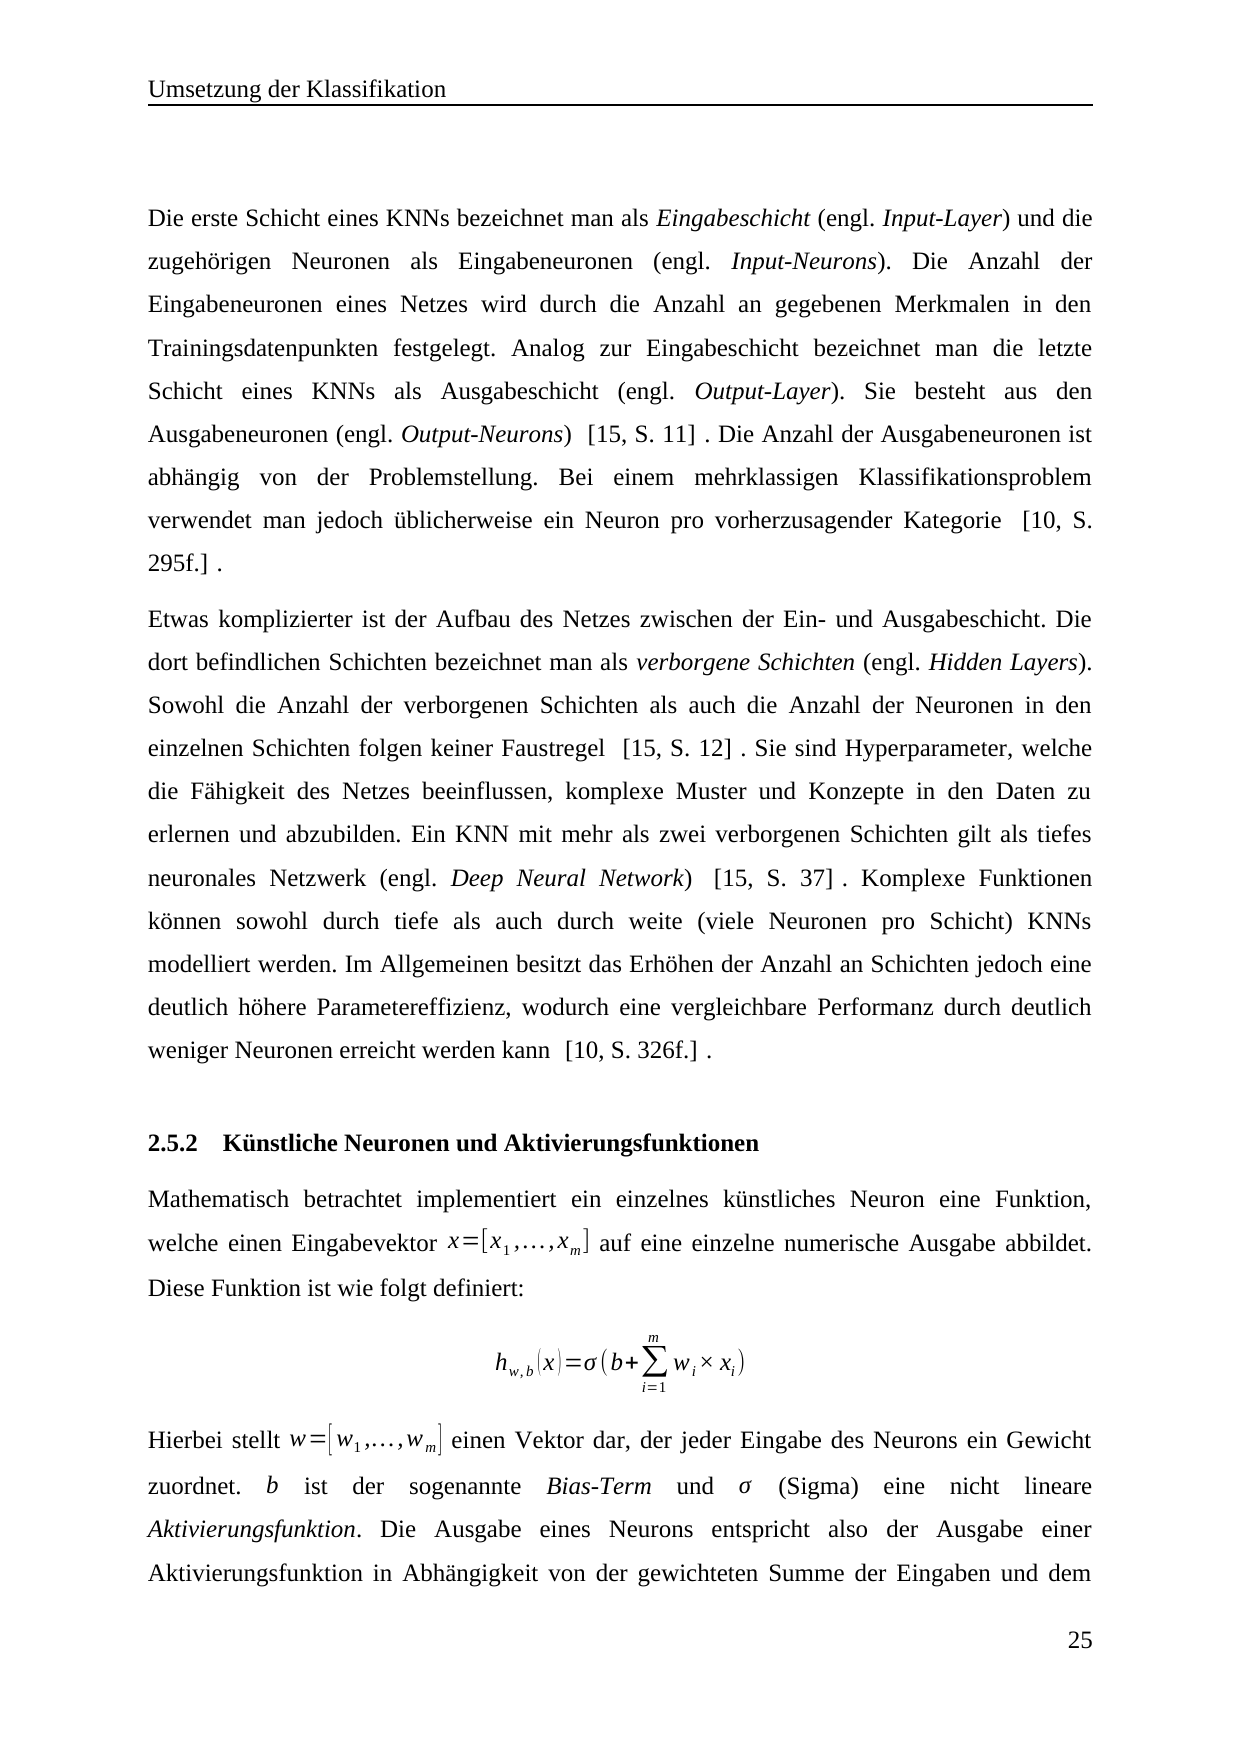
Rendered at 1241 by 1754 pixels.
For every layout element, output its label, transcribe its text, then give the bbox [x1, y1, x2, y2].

subtitle Künstliche Neuronen und Aktivierungsfunktionen [148, 1128, 1093, 1157]
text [148, 1422, 1093, 1586]
text Die erste Schicht eines KNNs bezeichnet man als Eingabeschicht (engl. Input-Layer) und die zugehörigen Neuronen als Eingabeneuronen (engl. Input-Neurons). Die Anzahl der Eingabeneuronen eines Netzes wird durch die Anzahl an gegebenen Merkmalen in den Trainingsdatenpunkten festgelegt. Analog zur Eingabeschicht bezeichnet man die letzte Schicht eines KNNs als Ausgabeschicht (engl. Output-Layer). Sie besteht aus den Ausgabeneuronen (engl. Output-Neurons) . Die Anzahl der Ausgabeneuronen ist abhängig von der Problemstellung. Bei einem mehrklassigen Klassifikationsproblem verwendet man jedoch üblicherweise ein Neuron pro vorherzusagender Kategorie . [148, 203, 1093, 577]
text Mathematisch betrachtet implementiert ein einzelnes künstliches Neuron eine Funktion, welche einen Eingabevektor auf eine einzelne numerische Ausgabe abbildet. Diese Funktion ist wie folgt definiert: [148, 1184, 1093, 1301]
text Etwas komplizierter ist der Aufbau des Netzes zwischen der Ein- und Ausgabeschicht. Die dort befindlichen Schichten bezeichnet man als verborgene Schichten (engl. Hidden Layers). Sowohl die Anzahl der verborgenen Schichten als auch die Anzahl der Neuronen in den einzelnen Schichten folgen keiner Faustregel . Sie sind Hyperparameter, welche die Fähigkeit des Netzes beeinflussen, komplexe Muster und Konzepte in den Daten zu erlernen und abzubilden. Ein KNN mit mehr als zwei verborgenen Schichten gilt als tiefes neuronales Netzwerk (engl. Deep Neural Network) . Komplexe Funktionen können sowohl durch tiefe als auch durch weite (viele Neuronen pro Schicht) KNNs modelliert werden. Im Allgemeinen besitzt das Erhöhen der Anzahl an Schichten jedoch eine deutlich höhere Parametereffizienz, wodurch eine vergleichbare Performanz durch deutlich weniger Neuronen erreicht werden kann . [148, 604, 1093, 1064]
